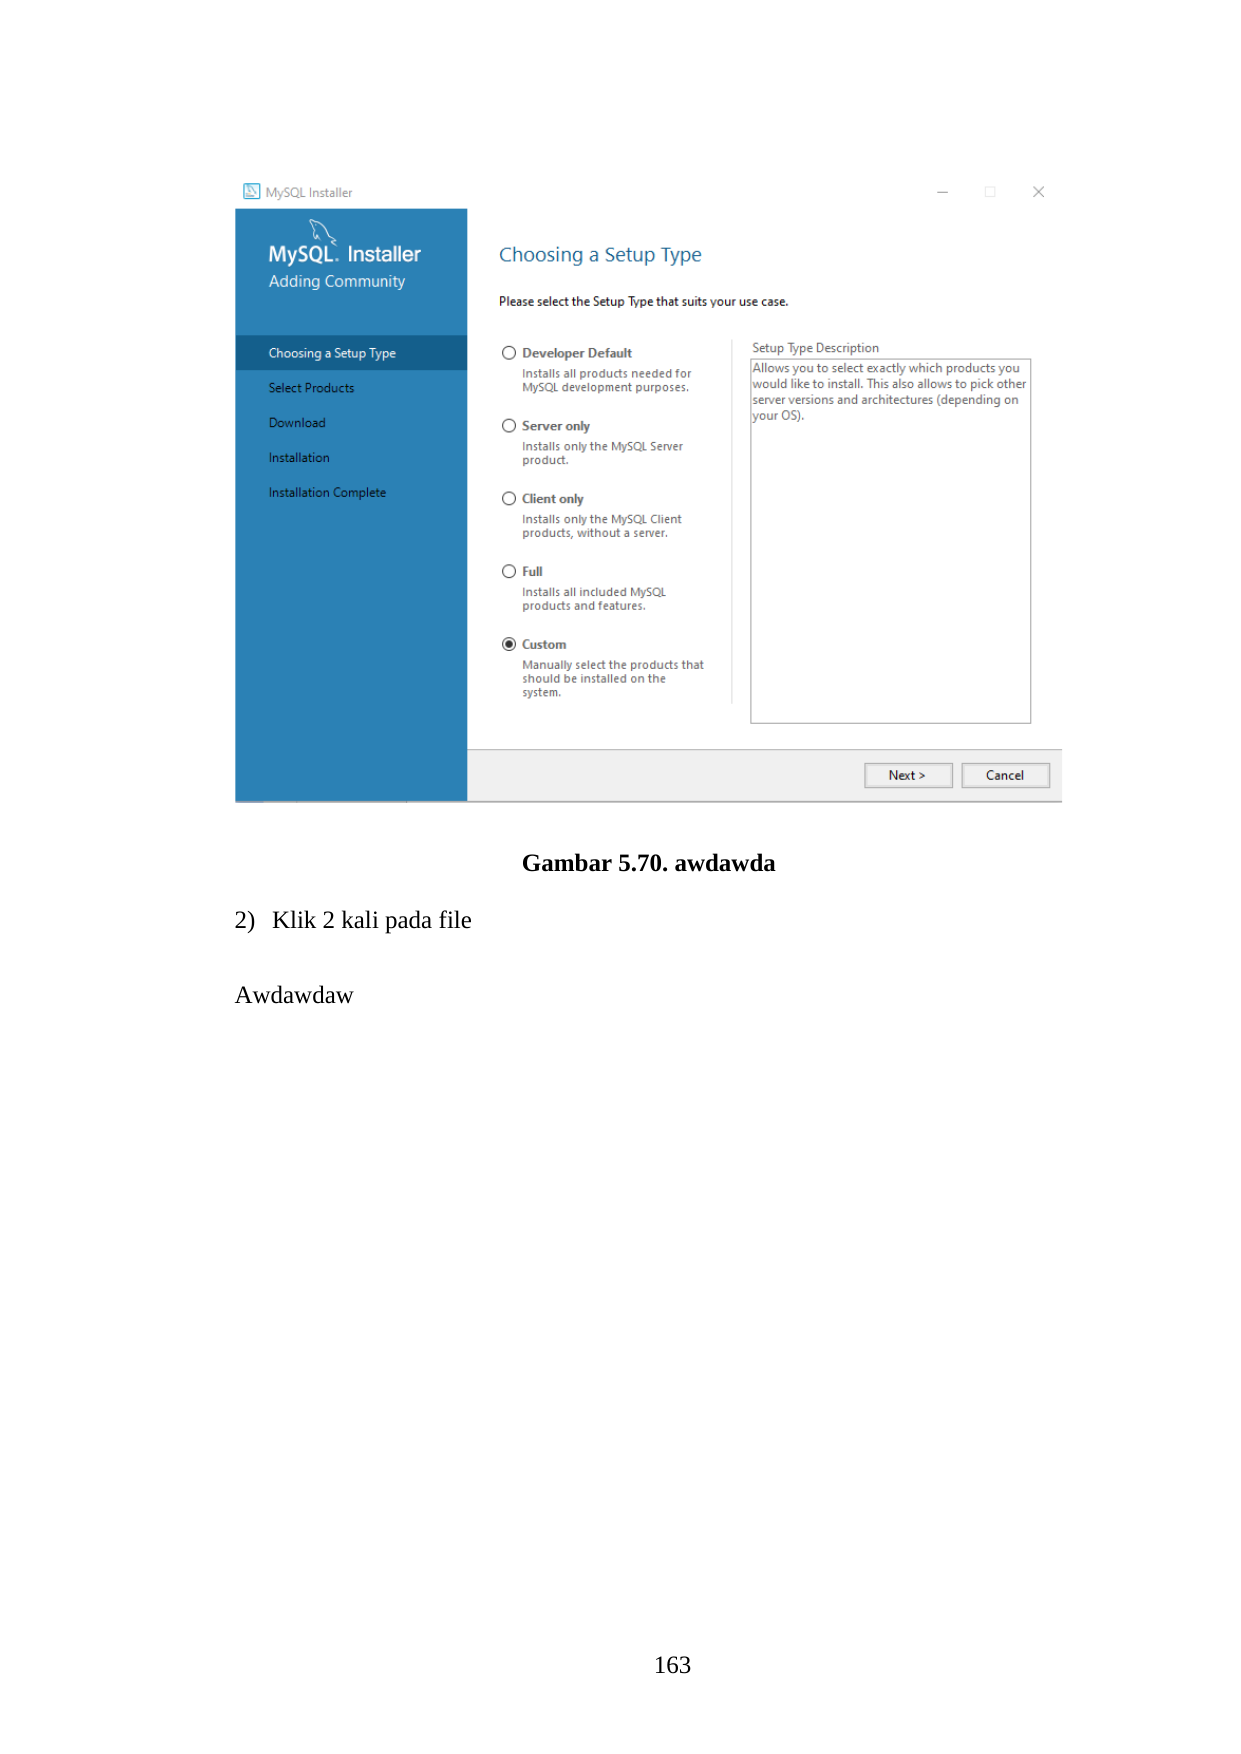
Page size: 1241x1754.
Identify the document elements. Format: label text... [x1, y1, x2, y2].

picture [235, 177, 1063, 803]
list Klik 2 kali pada file [234, 906, 1063, 934]
text Awdawdaw [234, 980, 1063, 1008]
